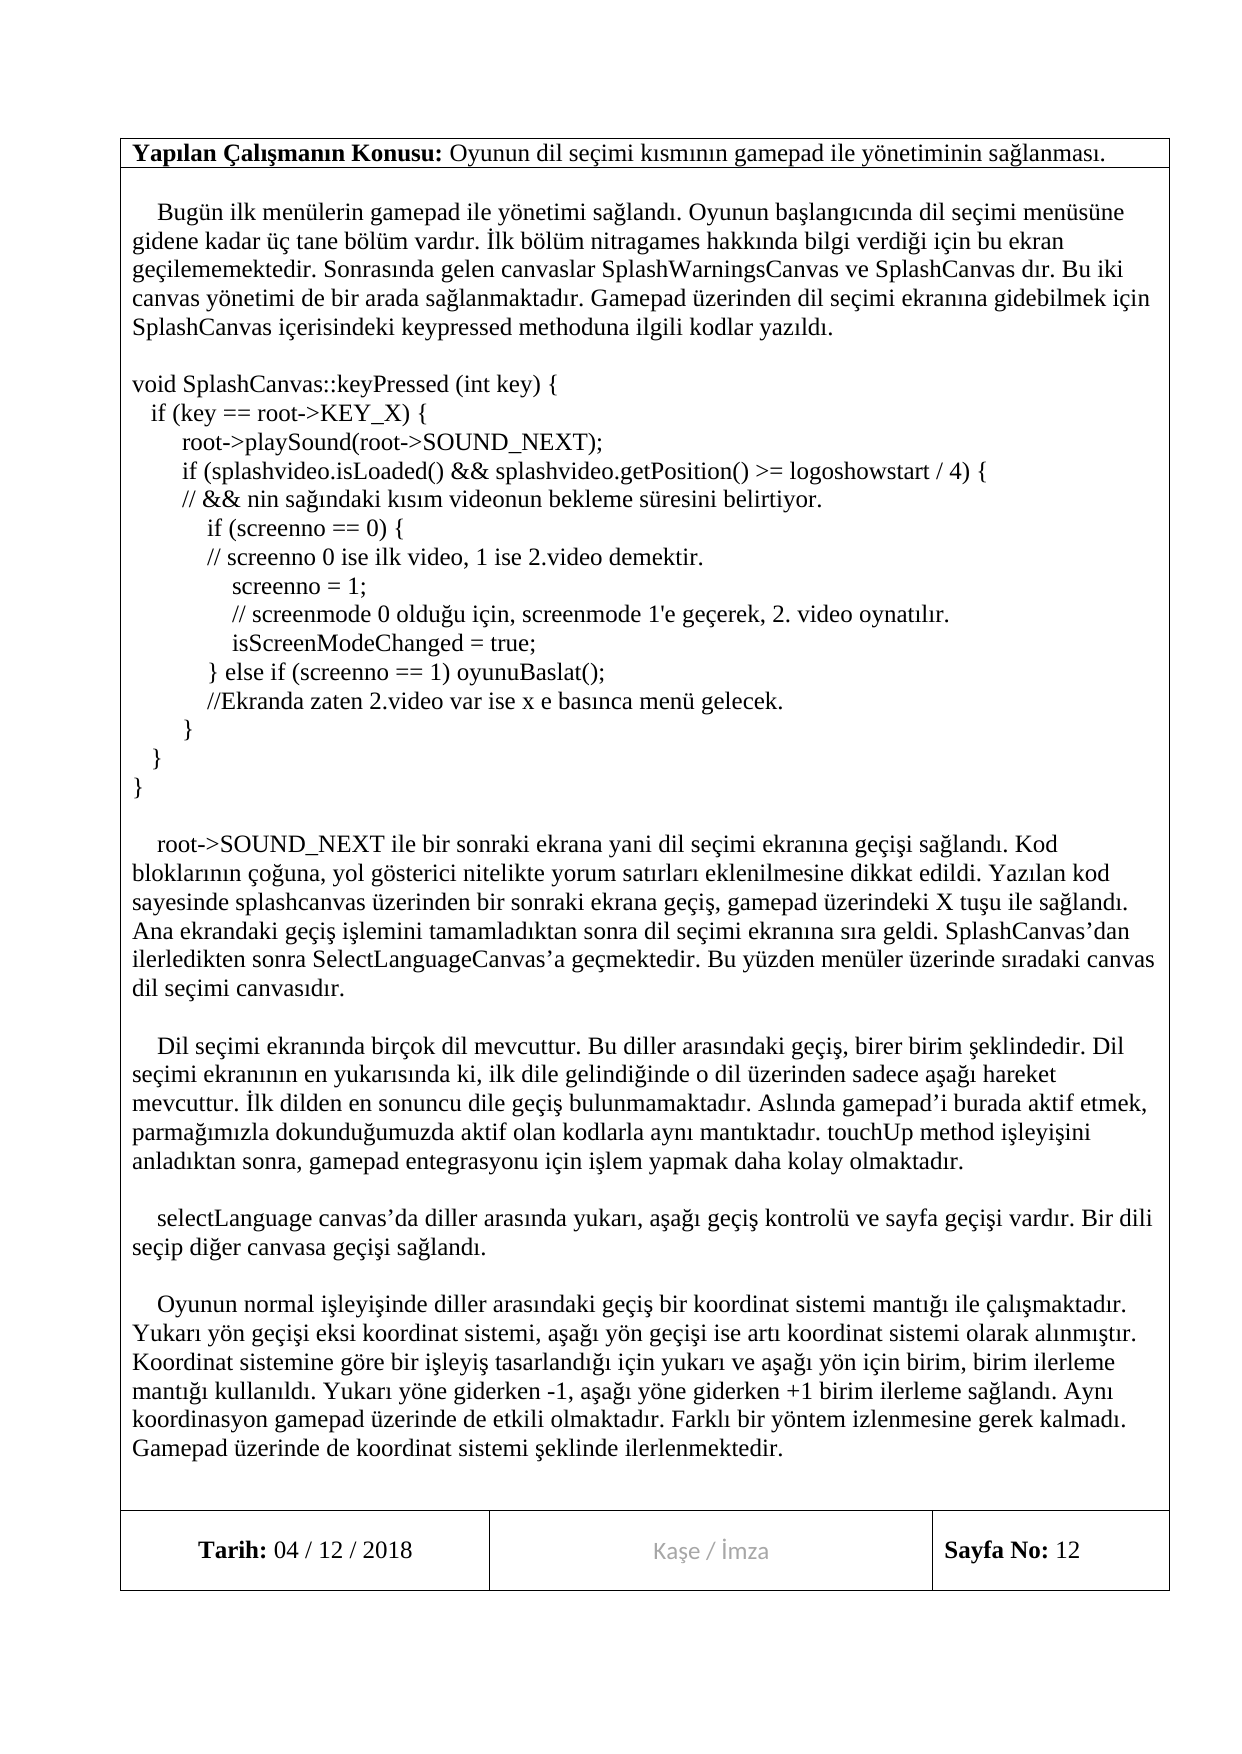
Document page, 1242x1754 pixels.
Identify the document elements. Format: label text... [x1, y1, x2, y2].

table_cell Sayfa No: 12 [933, 1511, 1169, 1590]
table_cell Kaşe / İmza [490, 1511, 932, 1590]
table_cell Tarih: 04 / 12 / 2018 [121, 1511, 489, 1590]
table_header Yapılan Çalışmanın Konusu: Oyunun dil seçimi kısmının gamepad ile yönetiminin sağlanması. [121, 139, 1169, 167]
table_cell Bugün ilk menülerin gamepad ile yönetimi sağlandı. Oyunun başlangıcında dil seçimi menüsüne gidene kadar üç tane bölüm vardır. İlk bölüm nitragames hakkında bilgi verdiği için bu ekran geçilememektedir. Sonrasında gelen canvaslar SplashWarningsCanvas ve SplashCanvas dır. Bu iki canvas yönetimi de bir arada sağlanmaktadır. Gamepad üzerinden dil seçimi ekranına gidebilmek için SplashCanvas içerisindeki keypressed methoduna ilgili kodlar yazıldı. void SplashCanvas::keyPressed (int key) { if (key == root->KEY_X) { root->playSound(root->SOUND_NEXT); if (splashvideo.isLoaded() && splashvideo.getPosition() >= logoshowstart / 4) { // && nin sağındaki kısım videonun bekleme süresini belirtiyor. if (screenno == 0) { // screenno 0 ise ilk video, 1 ise 2.video demektir. screenno = 1; // screenmode 0 olduğu için, screenmode 1'e geçerek, 2. video oynatılır. isScreenModeChanged = true; } else if (screenno == 1) oyunuBaslat(); //Ekranda zaten 2.video var ise x e basınca menü gelecek. } } } root->SOUND_NEXT ile bir sonraki ekrana yani dil seçimi ekranına geçişi sağlandı. Kod bloklarının çoğuna, yol gösterici nitelikte yorum satırları eklenilmesine dikkat edildi. Yazılan kod sayesinde splashcanvas üzerinden bir sonraki ekrana geçiş, gamepad üzerindeki X tuşu ile sağlandı. Ana ekrandaki geçiş işlemini tamamladıktan sonra dil seçimi ekranına sıra geldi. SplashCanvas’dan ilerledikten sonra SelectLanguageCanvas’a geçmektedir. Bu yüzden menüler üzerinde sıradaki canvas dil seçimi canvasıdır. Dil seçimi ekranında birçok dil mevcuttur. Bu diller arasındaki geçiş, birer birim şeklindedir. Dil seçimi ekranının en yukarısında ki, ilk dile gelindiğinde o dil üzerinden sadece aşağı hareket mevcuttur. İlk dilden en sonuncu dile geçiş bulunmamaktadır. Aslında gamepad’i burada aktif etmek, parmağımızla dokunduğumuzda aktif olan kodlarla aynı mantıktadır. touchUp method işleyişini anladıktan sonra, gamepad entegrasyonu için işlem yapmak daha kolay olmaktadır. selectLanguage canvas’da diller arasında yukarı, aşağı geçiş kontrolü ve sayfa geçişi vardır. Bir dili seçip diğer canvasa geçişi sağlandı. Oyunun normal işleyişinde diller arasındaki geçiş bir koordinat sistemi mantığı ile çalışmaktadır. Yukarı yön geçişi eksi koordinat sistemi, aşağı yön geçişi ise artı koordinat sistemi olarak alınmıştır. Koordinat sistemine göre bir işleyiş tasarlandığı için yukarı ve aşağı yön için birim, birim ilerleme mantığı kullanıldı. Yukarı yöne giderken -1, aşağı yöne giderken +1 birim ilerleme sağlandı. Aynı koordinasyon gamepad üzerinde de etkili olmaktadır. Farklı bir yöntem izlenmesine gerek kalmadı. Gamepad üzerinde de koordinat sistemi şeklinde ilerlenmektedir. [121, 168, 1169, 1510]
